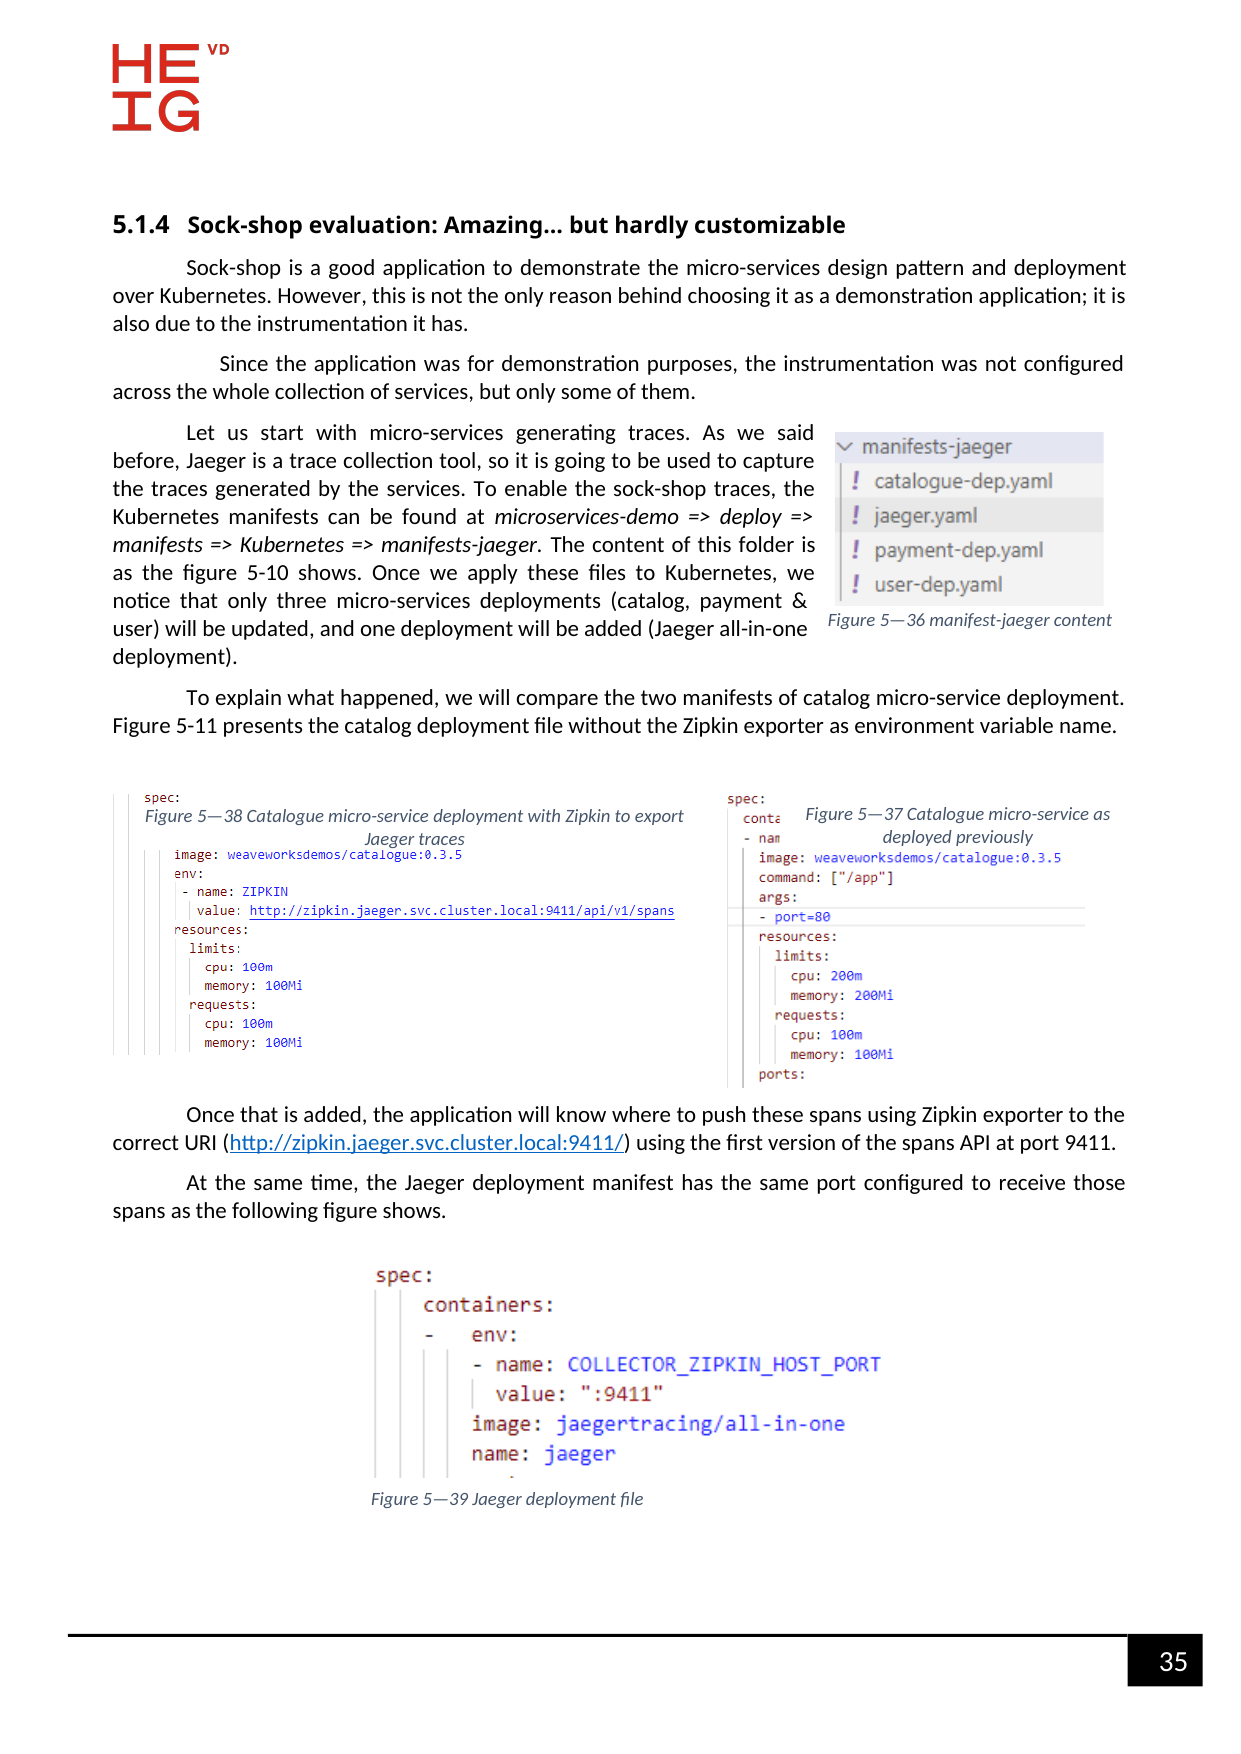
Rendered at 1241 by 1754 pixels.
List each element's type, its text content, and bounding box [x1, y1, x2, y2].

picture [370, 1265, 895, 1478]
text To explain what happened, we will compare the two manifests of catalog micro-service deployment. Figure 5-11 presents the catalog deployment file without the Zipkin exporter as environment variable name. [112, 683, 1128, 739]
picture [112, 44, 229, 132]
subtitle Sock-shop evaluation: Amazing… but hardly customizable [112, 206, 1128, 240]
text Let us start with micro-services generating traces. As we said before, Jaeger is a trace collection tool, so it is going to be used to capture the traces generated by the services. To enable the sock-shop traces, the Kubernetes manifests can be found at microservices-demo => deploy => manifests => Kubernetes => manifests-jaeger. The content of this folder is as the figure 5-10 shows. Once we apply these files to Kubernetes, we notice that only three micro-services deployments (catalog, payment & user) will be updated, and one deployment will be added (Jaeger all-in-one deployment). [112, 418, 1128, 670]
text Sock-shop is a good application to demonstrate the micro-services design pattern and deployment over Kubernetes. However, this is not the only reason behind choosing it as a demonstration application; it is also due to the instrumentation it has. [112, 253, 1128, 337]
picture [113, 794, 679, 1055]
text At the same time, the Jaeger deployment manifest has the same port configured to receive those spans as the following figure shows. [112, 1168, 1128, 1224]
picture [834, 432, 1104, 606]
picture [727, 793, 1086, 1088]
text Since the application was for demonstration purposes, the instrumentation was not configured across the whole collection of services, but only some of them. [112, 349, 1128, 406]
text Once that is added, the application will know where to push these spans using Zipkin exporter to the correct URI (http://zipkin.jaeger.svc.cluster.local:9411/) using the first version of the spans API at port 9411. [112, 873, 1128, 1156]
